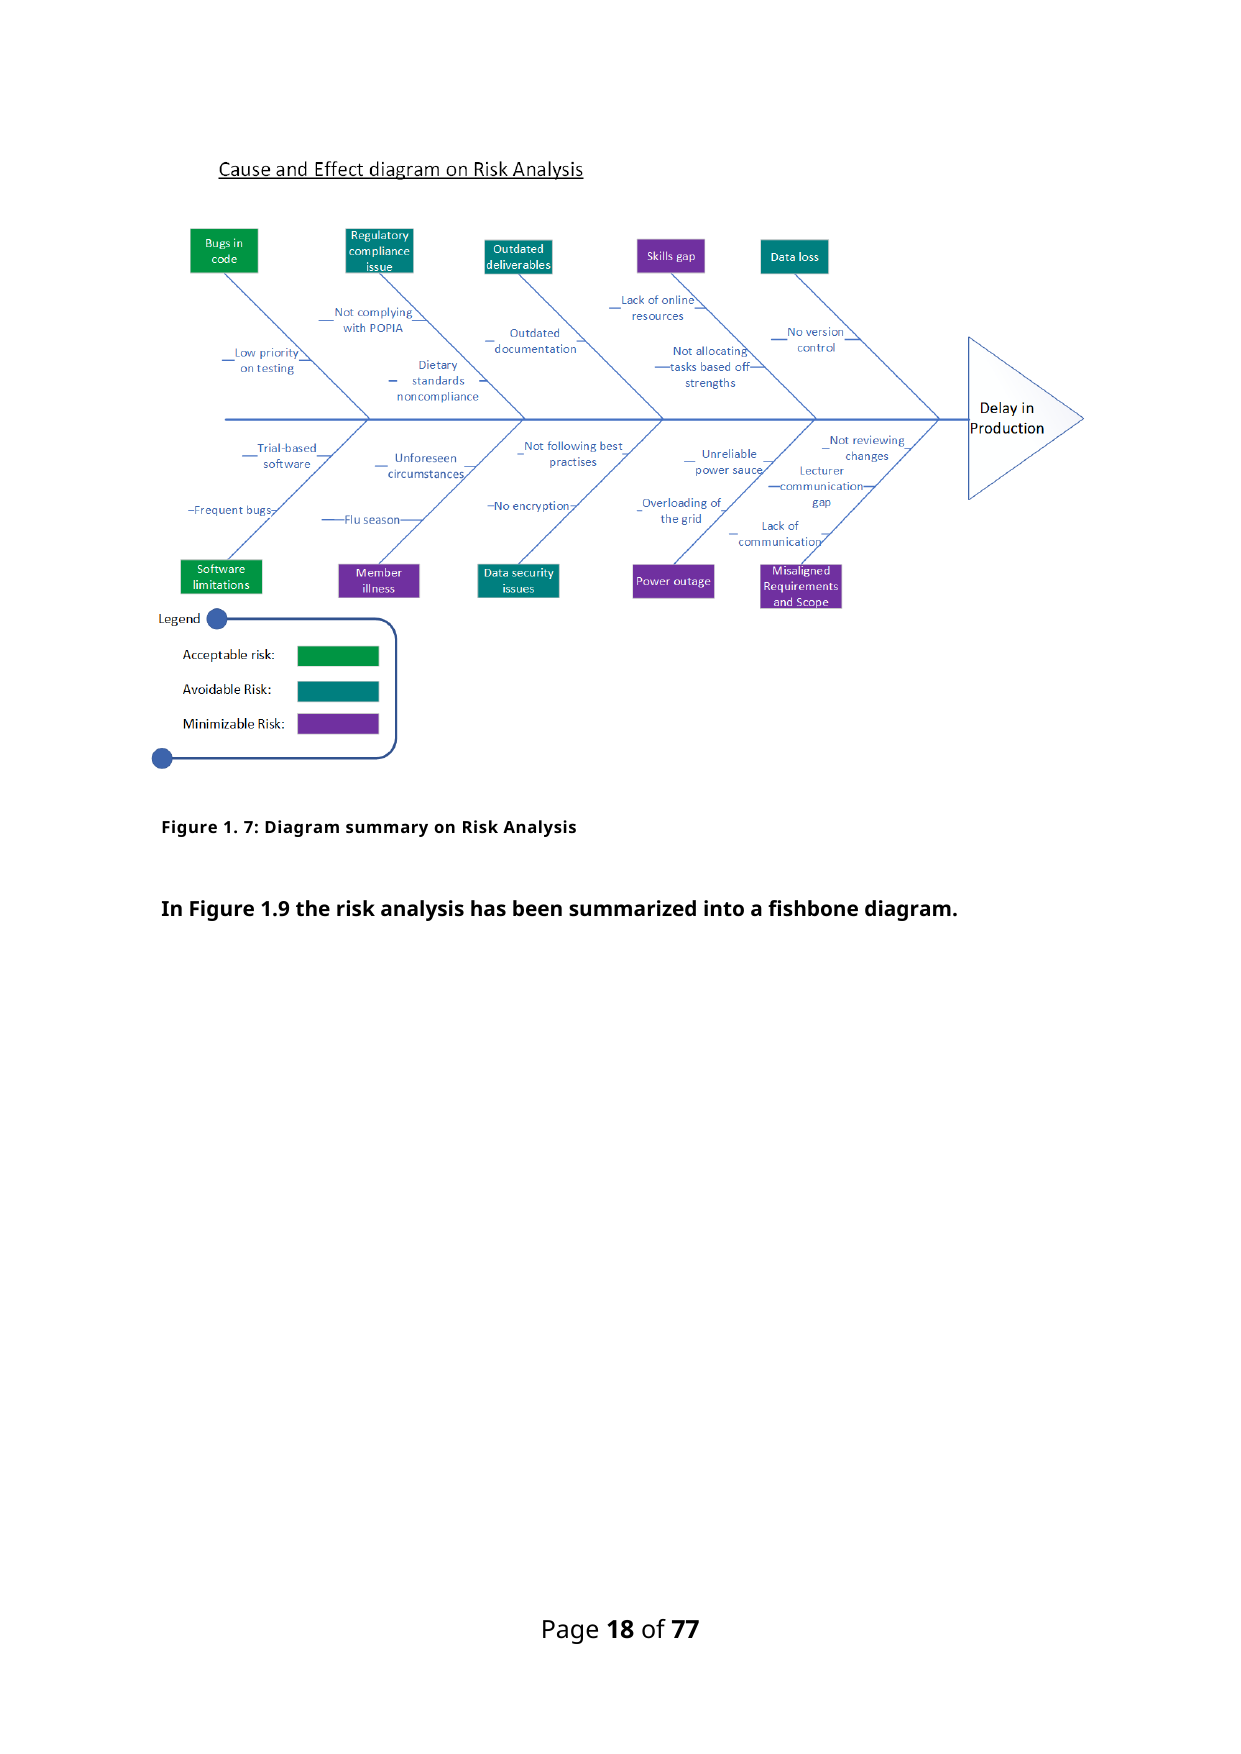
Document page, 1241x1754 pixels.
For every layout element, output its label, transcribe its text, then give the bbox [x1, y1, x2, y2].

picture [150, 150, 1085, 769]
table_header Figure 1. 9: Diagram summary on Risk Analysis In Figure 1.9 the risk analysis has been summarized into a fishbone diagram. [150, 150, 1090, 981]
